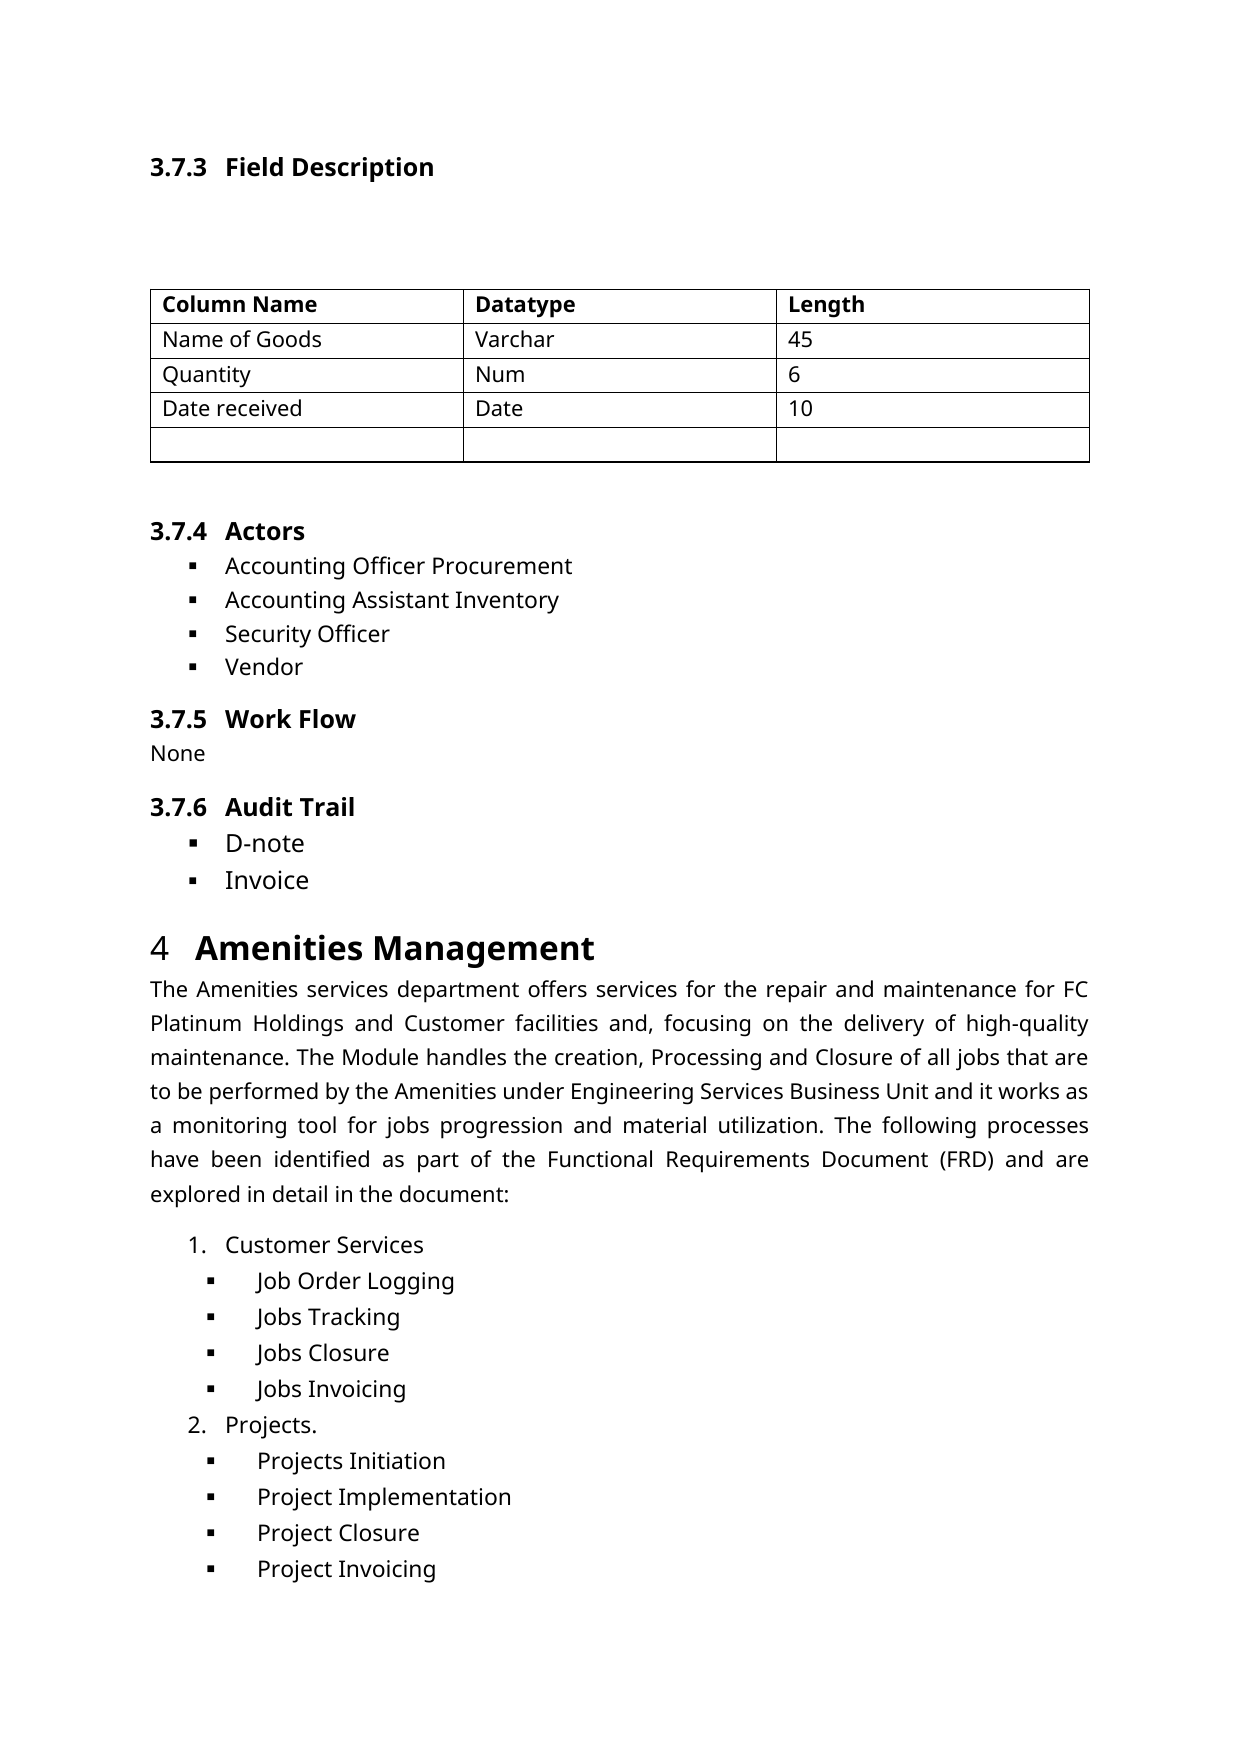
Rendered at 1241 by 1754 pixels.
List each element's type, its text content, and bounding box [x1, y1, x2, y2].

list Accounting Officer Procurement [187, 550, 1090, 581]
text The Amenities services department offers services for the repair and maintenance for FC Platinum Holdings and Customer facilities and, focusing on the delivery of high-quality maintenance. The Module handles the creation, Processing and Closure of all jobs that are to be performed by the Amenities under Engineering Services Business Unit and it works as a monitoring tool for jobs progression and material utilization. The following processes have been identified as part of the Functional Requirements Document (FRD) and are explored in detail in the document: [150, 973, 1090, 1208]
list Invoice [187, 863, 1090, 897]
table_cell Num [464, 359, 776, 392]
subtitle Amenities Management [150, 924, 1090, 970]
list Projects. [187, 1409, 1090, 1440]
list Project Implementation [205, 1481, 1090, 1512]
list Project Closure [205, 1517, 1090, 1548]
list Jobs Closure [205, 1337, 1090, 1368]
table_cell [151, 428, 463, 461]
table_cell Name of Goods [151, 324, 463, 358]
table_cell [777, 428, 1089, 461]
subtitle Field Description [150, 150, 1090, 184]
list Customer Services [187, 1229, 1090, 1261]
table_cell Date [464, 393, 776, 427]
table_header Column Name [151, 290, 463, 323]
table_header Length [777, 290, 1089, 323]
list Accounting Assistant Inventory [187, 584, 1090, 615]
subtitle Audit Trail [150, 789, 1090, 823]
list D-note [187, 826, 1090, 860]
list Job Order Logging [205, 1265, 1090, 1297]
table_cell 45 [777, 324, 1089, 358]
list Jobs Tracking [205, 1301, 1090, 1332]
table_cell 10 [777, 393, 1089, 427]
subtitle Work Flow [150, 702, 1090, 736]
table_header Datatype [464, 290, 776, 323]
list Project Invoicing [205, 1553, 1090, 1584]
table_cell [464, 428, 776, 461]
list Security Officer [187, 617, 1090, 649]
table_cell 6 [777, 359, 1089, 392]
table_cell Date received [151, 393, 463, 427]
text None [150, 738, 1090, 768]
table_cell Varchar [464, 324, 776, 358]
table_cell Quantity [151, 359, 463, 392]
subtitle Actors [150, 513, 1090, 547]
list Jobs Invoicing [205, 1373, 1090, 1404]
list Vendor [187, 651, 1090, 682]
list Projects Initiation [205, 1445, 1090, 1476]
